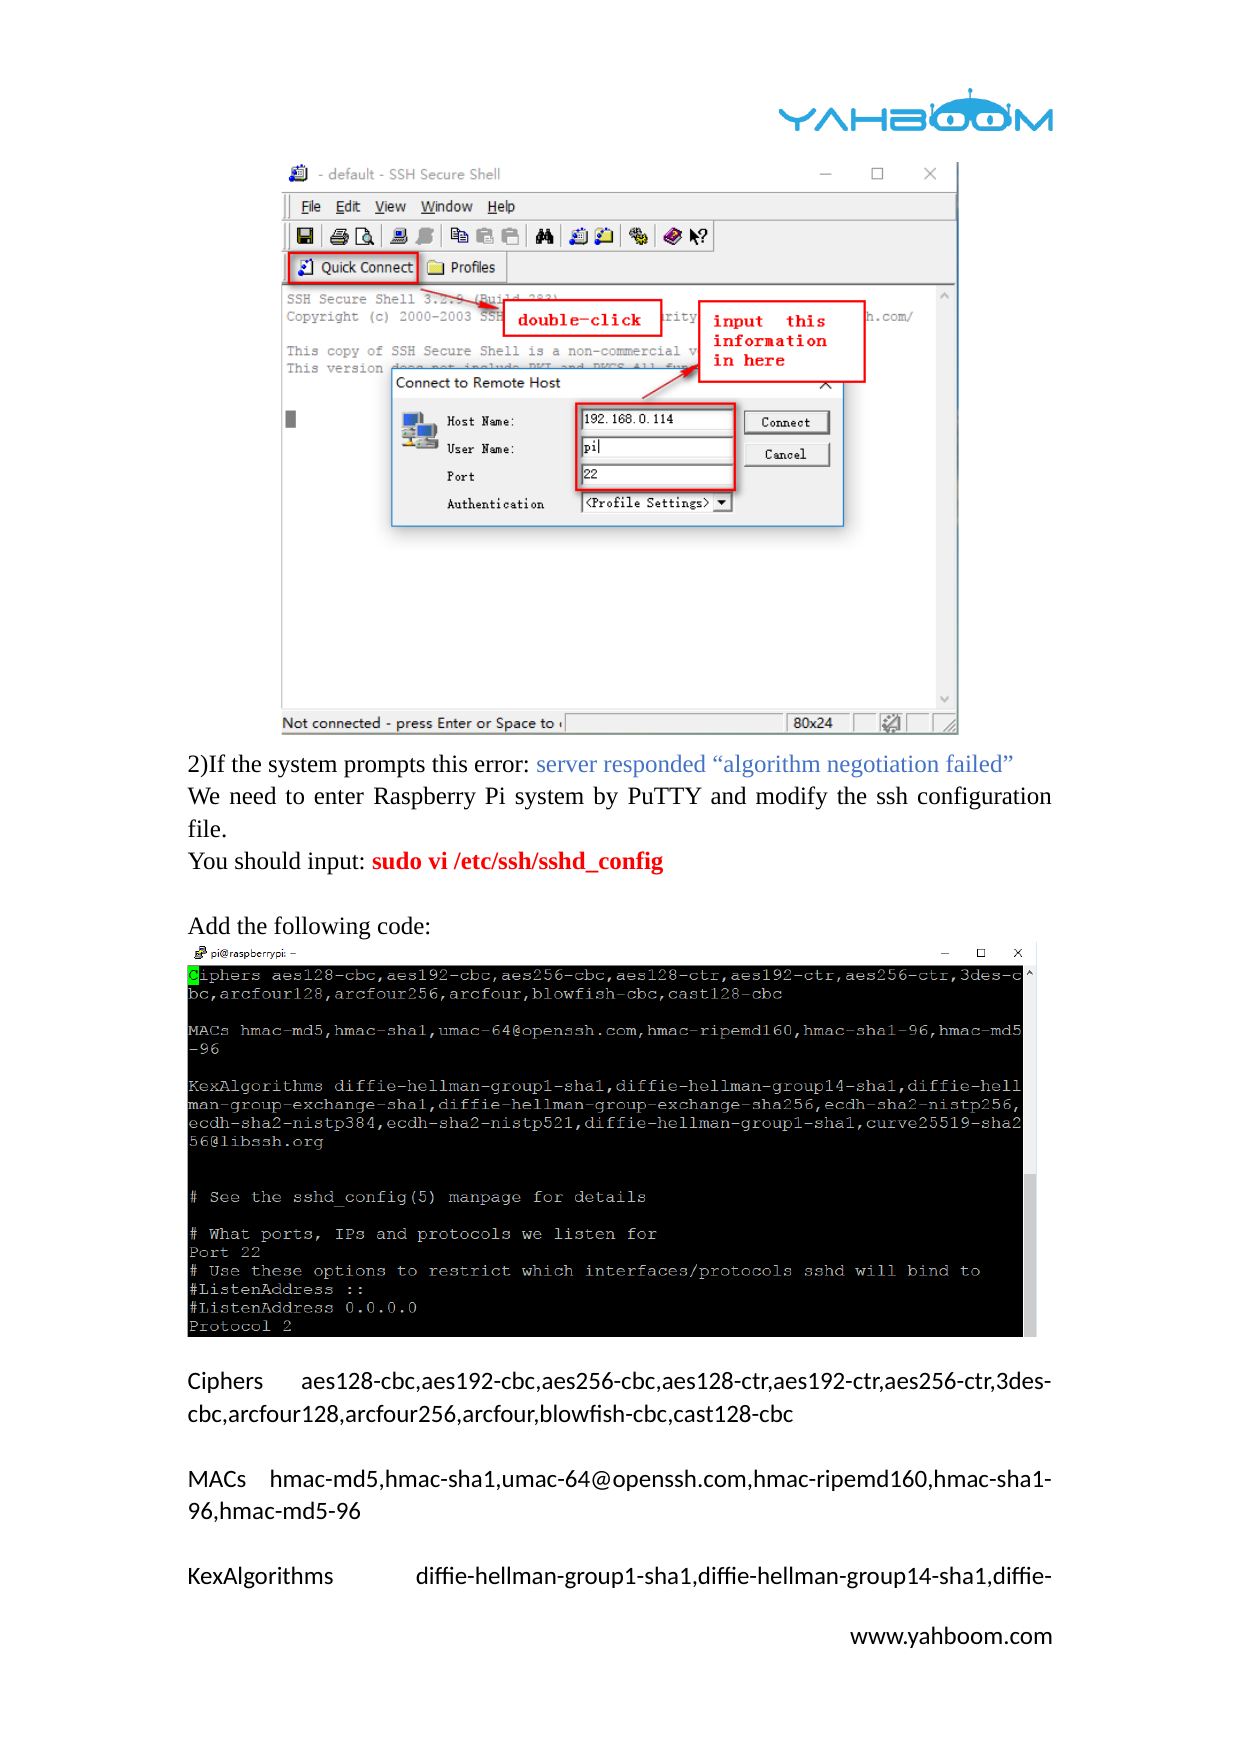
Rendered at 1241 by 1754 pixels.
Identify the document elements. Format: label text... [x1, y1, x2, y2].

text You should input: sudo vi /etc/ssh/sshd_config [187, 844, 1053, 877]
text Ciphers aes128-cbc,aes192-cbc,aes256-cbc,aes128-ctr,aes192-ctr,aes256-ctr,3des-cbc,arcfour128,arcfour256,arcfour,blowfish-cbc,cast128-cbc [187, 1364, 1053, 1429]
text 2)If the system prompts this error: server responded “algorithm negotiation failed” [187, 747, 1053, 779]
list Add the following code: [187, 909, 1053, 942]
picture [778, 88, 1053, 131]
picture [281, 162, 959, 735]
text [187, 1559, 1053, 1592]
text MACs hmac-md5,hmac-sha1,umac-64@openssh.com,hmac-ripemd160,hmac-sha1-96,hmac-md5-96 [187, 1462, 1053, 1527]
text We need to enter Raspberry Pi system by PuTTY and modify the ssh configuration file. [187, 779, 1053, 844]
picture [187, 942, 1037, 1337]
